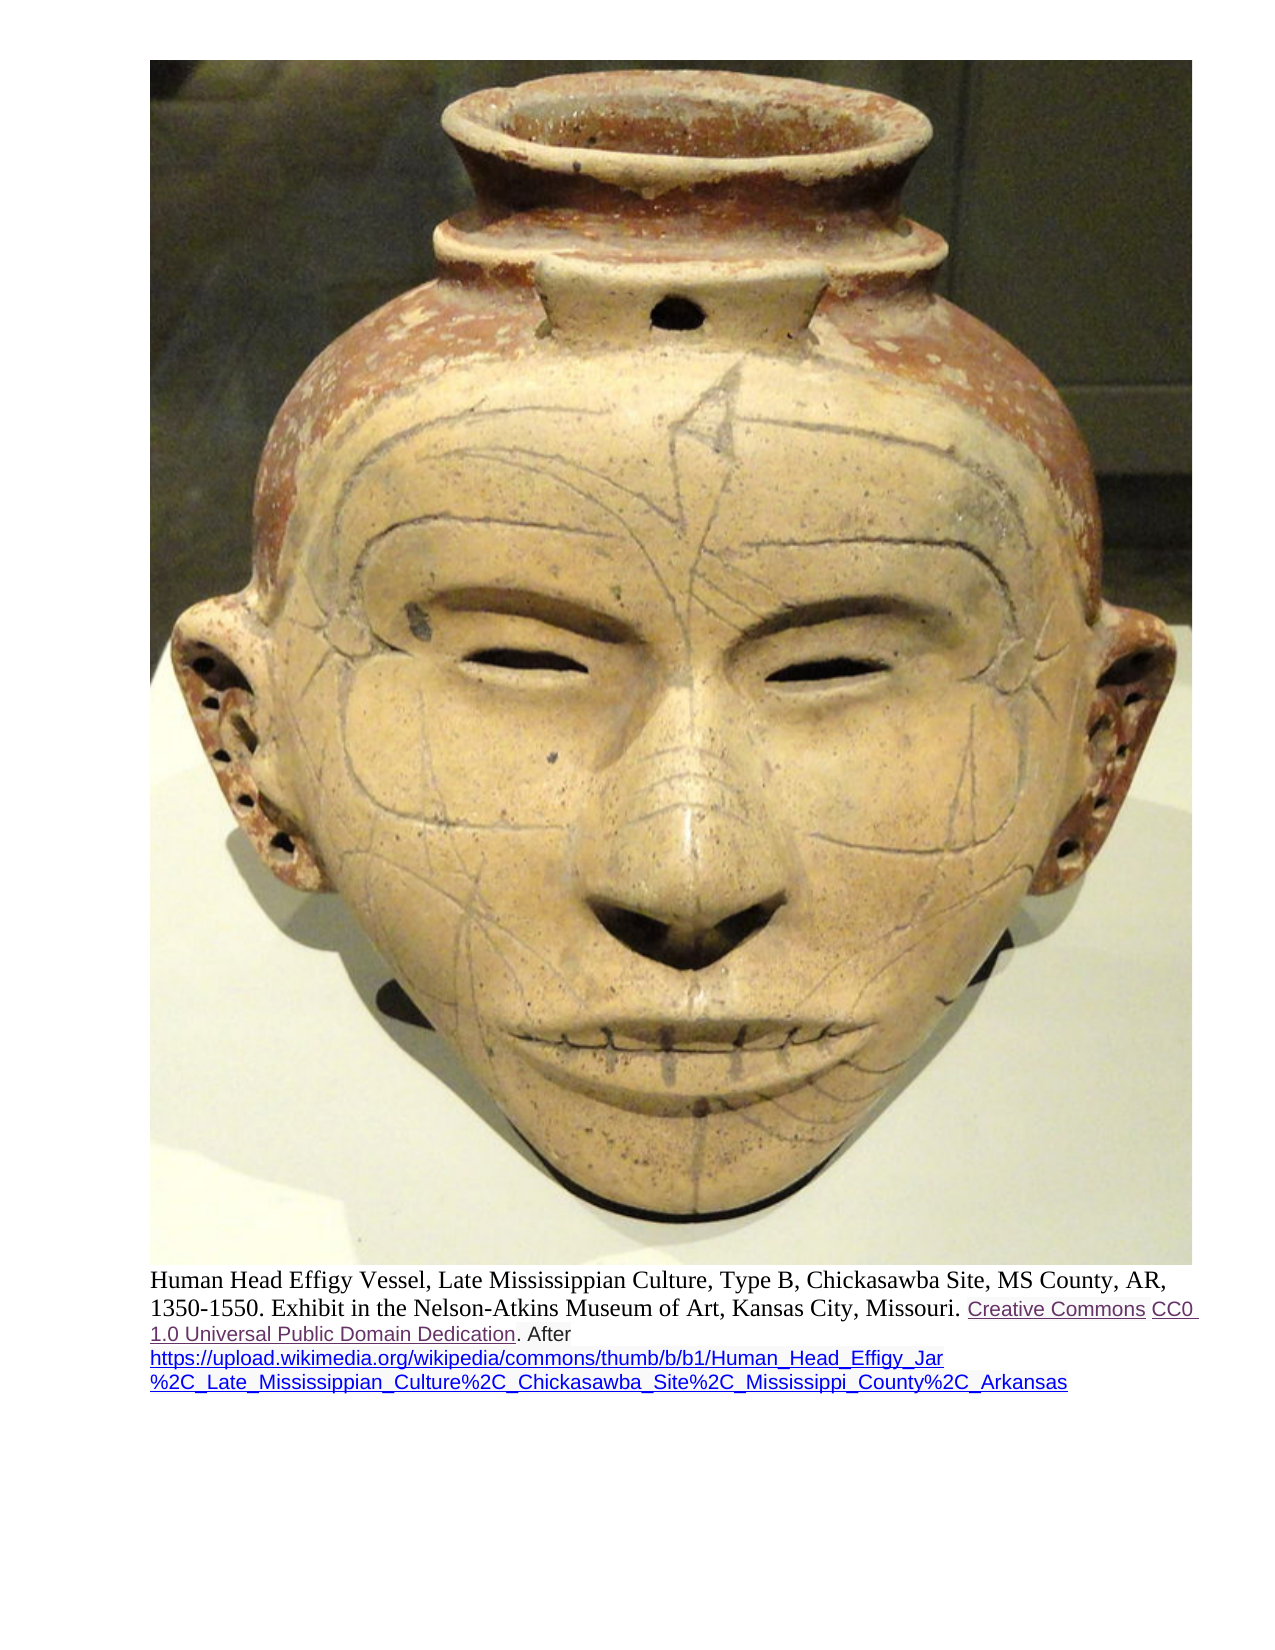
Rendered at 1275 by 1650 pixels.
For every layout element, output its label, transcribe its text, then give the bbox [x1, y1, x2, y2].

picture [150, 60, 1193, 1265]
text Human Head Effigy Vessel, Late Mississippian Culture, Type B, Chickasawba Site, MS County, AR, 1350-1550. Exhibit in the Nelson-Atkins Museum of Art, Kansas City, Missouri. Creative Commons CC0 1.0 Universal Public Domain Dedication. After https://upload.wikimedia.org/wikipedia/commons/thumb/b/b1/Human_Head_Effigy_Jar%2C_Late_Mississippian_Culture%2C_Chickasawba_Site%2C_Mississippi_County%2C_Arkansas [150, 1265, 1215, 1394]
